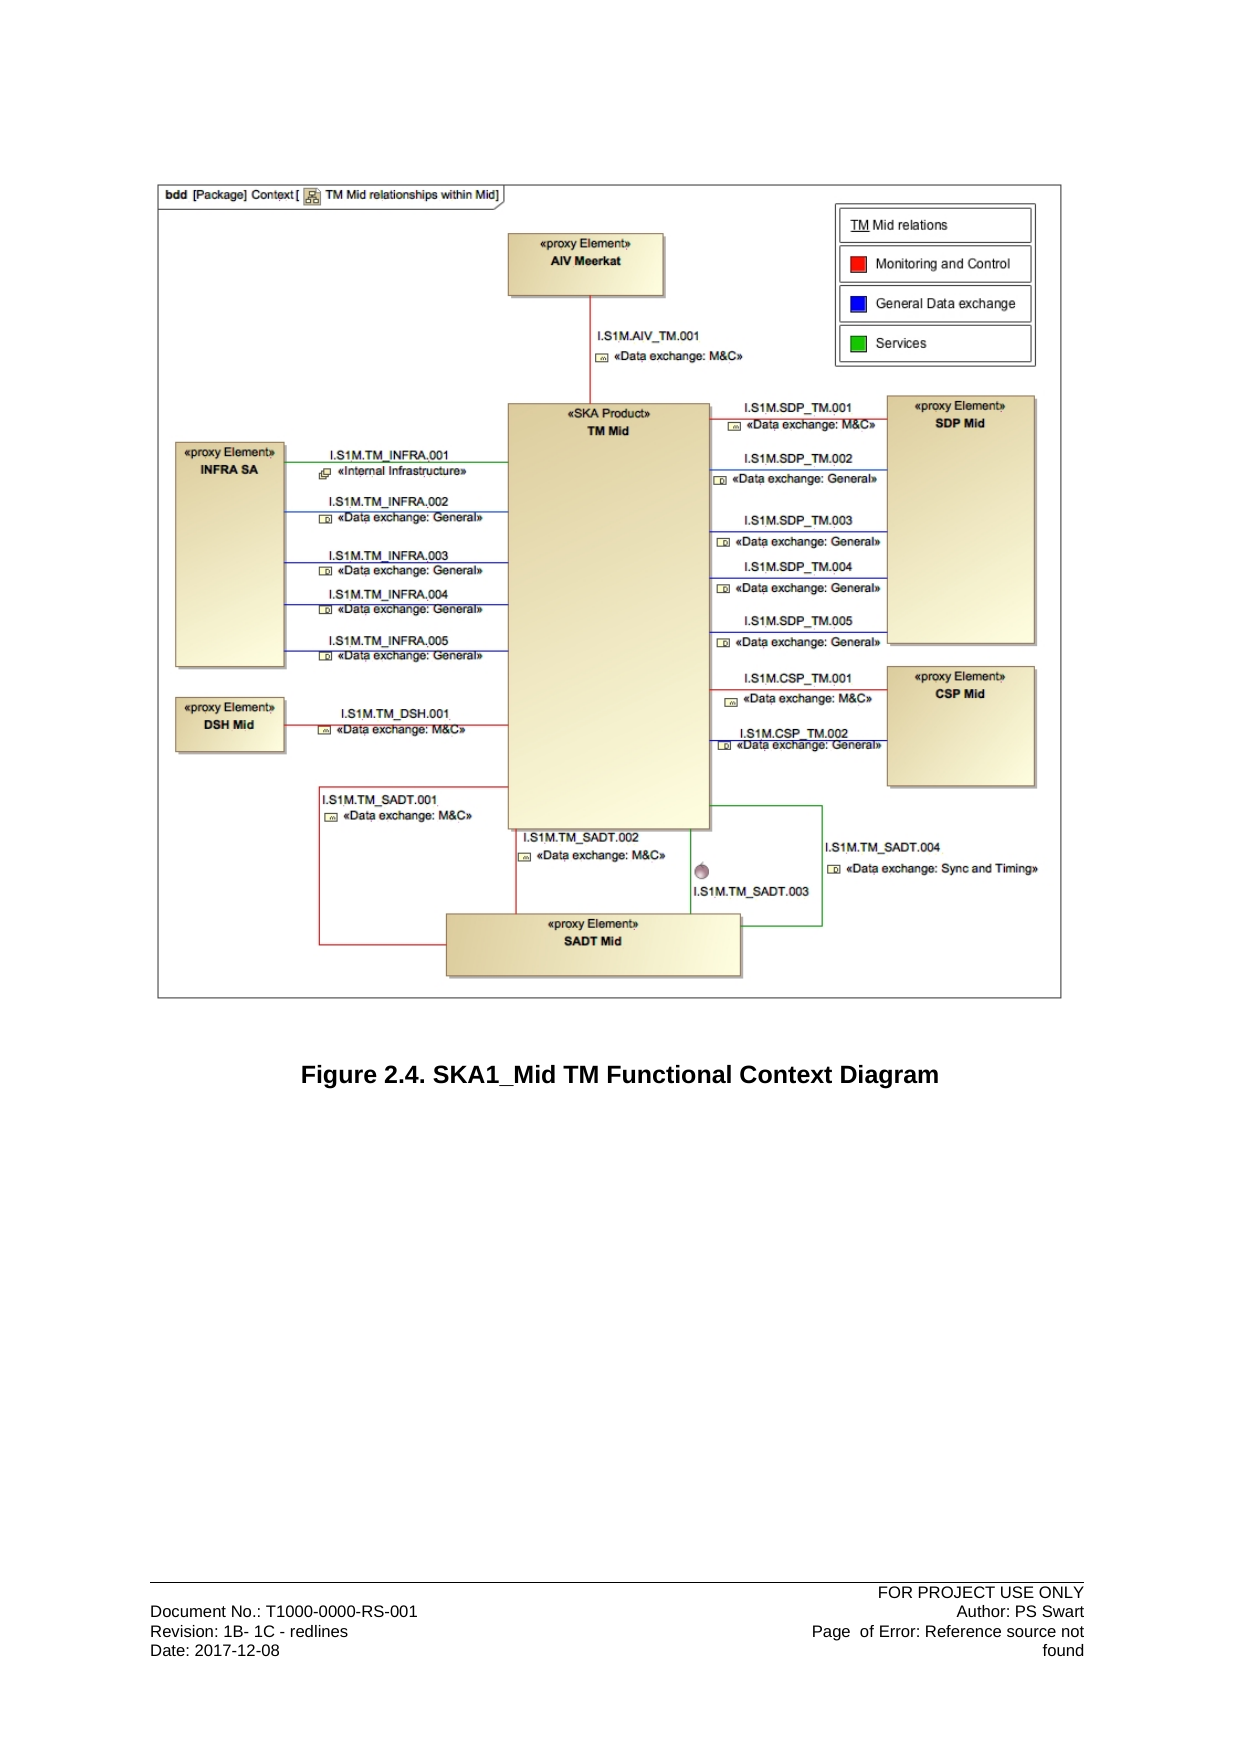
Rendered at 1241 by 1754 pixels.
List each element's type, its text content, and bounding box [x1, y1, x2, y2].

text Figure 2.4. SKA1_Mid TM Functional Context Diagram [150, 1060, 1090, 1089]
picture [152, 180, 1088, 1025]
